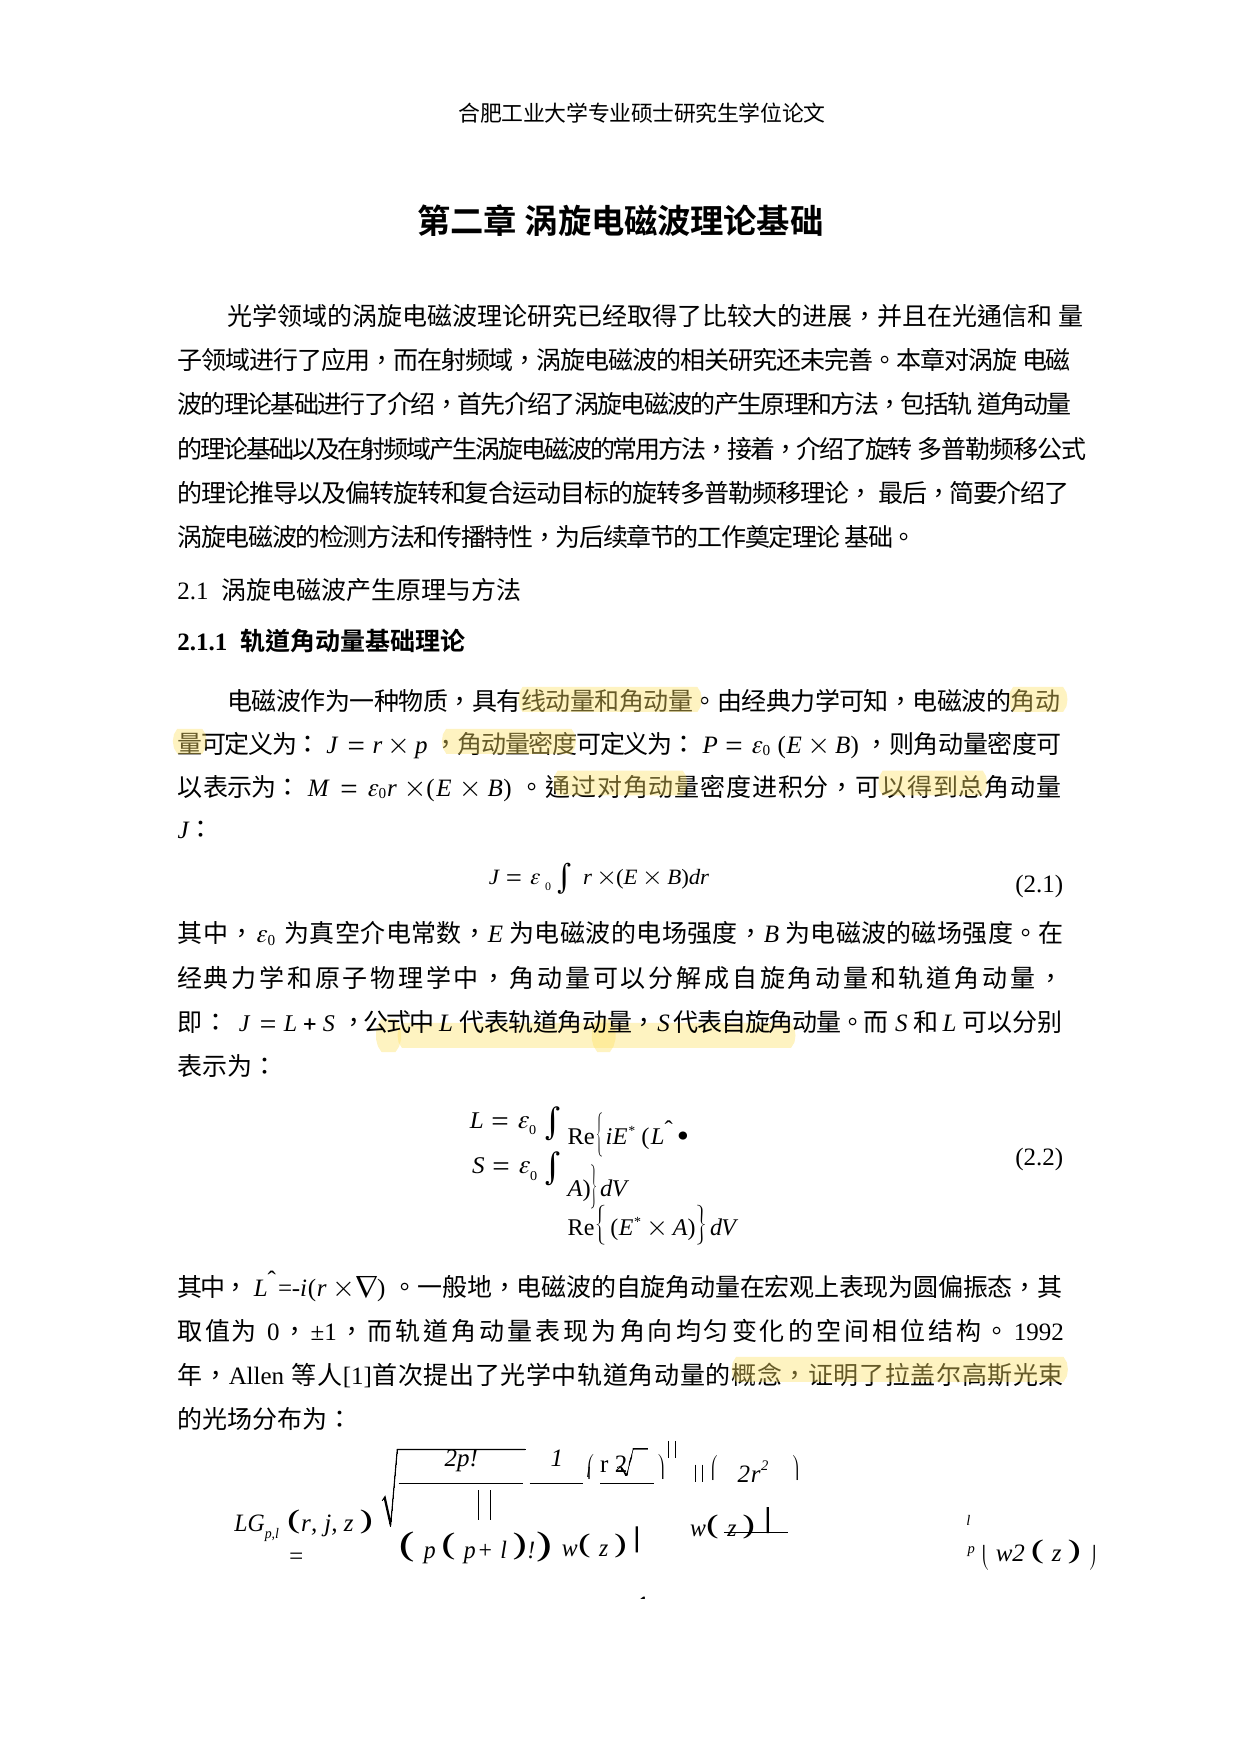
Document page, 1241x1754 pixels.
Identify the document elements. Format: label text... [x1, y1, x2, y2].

text 合肥工业大学专业硕士研究生学位论文 [310, 98, 973, 128]
text J   0  r (E  B)dr [878, 770, 988, 796]
text  2r2  [710, 1468, 1101, 1481]
text 其中，0 为真空介电常数，E 为电磁波的电场强度，B 为电磁波的磁场强度。在经典力学和原子物理学中，角动量可以分解成自旋角动量和轨道角动量，即： J  L  S ，公式中 L 代表轨道角动量，S 代表自旋角动量。而 S 和 L 可以分别表示为： [177, 916, 1064, 1083]
text Re(E*  A)dV [567, 1208, 744, 1245]
text  p  p+ l ! w z   w z   [399, 1524, 666, 1570]
subtitle 轨道角动量基础理论 [177, 623, 1101, 657]
text p  w2  z   [967, 1529, 1101, 1572]
text J   0  r (E  B)dr [518, 686, 702, 712]
text r, j, z  = [287, 1508, 376, 1572]
subtitle 第二章 涡旋电磁波理论基础 [310, 198, 930, 243]
text  p  p+ l ! w z   w z   [690, 1508, 805, 1546]
text J   0  r (E  B)dr [441, 728, 575, 754]
text S  0  [160, 1149, 563, 1188]
text ReiE* (Lˆ  A)dV [567, 1103, 744, 1207]
text LGp,l [234, 1508, 281, 1544]
text   l [586, 1463, 673, 1500]
text J   0  r (E  B)dr [554, 770, 688, 796]
text 光学领域的涡旋电磁波理论研究已经取得了比较大的进展，并且在光通信和 量子领域进行了应用，而在射频域，涡旋电磁波的相关研究还未完善。本章对涡旋 电磁波的理论基础进行了介绍，首先介绍了涡旋电磁波的产生原理和方法，包括轨 道角动量的理论基础以及在射频域产生涡旋电磁波的常用方法，接着，介绍了旋转 多普勒频移公式的理论推导以及偏转旋转和复合运动目标的旋转多普勒频移理论， 最后，简要介绍了涡旋电磁波的检测方法和传播特性，为后续章节的工作奠定理论 基础。 [177, 298, 1088, 554]
text l [966, 1513, 1101, 1529]
text (2.1) [713, 869, 1063, 897]
text L  0  [160, 1103, 563, 1143]
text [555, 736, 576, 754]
text J   0  r (E  B)dr [160, 861, 709, 897]
picture [617, 1448, 648, 1463]
text 其中， Lˆ=-i(r ) 。一般地，电磁波的自旋角动量在宏观上表现为圆偏振态，其取值为 0，±1，而轨道角动量表现为角向均匀变化的空间相位结构。1992 年，Allen 等人[1]首次提出了光学中轨道角动量的概念，证明了拉盖尔高斯光束的光场分布为： [177, 1266, 1064, 1436]
text (2.2) [748, 1142, 1063, 1171]
list 涡旋电磁波产生原理与方法 [177, 572, 1101, 606]
text 电磁波作为一种物质，具有线动量和角动量。由经典力学可知，电磁波的角动量可定义为： J  r  p ，角动量密度可定义为： P  0 (E  B) ，则角动量密度可以表示为： M  0r (E  B) 。通过对角动量密度进积分，可以得到总角动量 J： [177, 683, 1063, 846]
